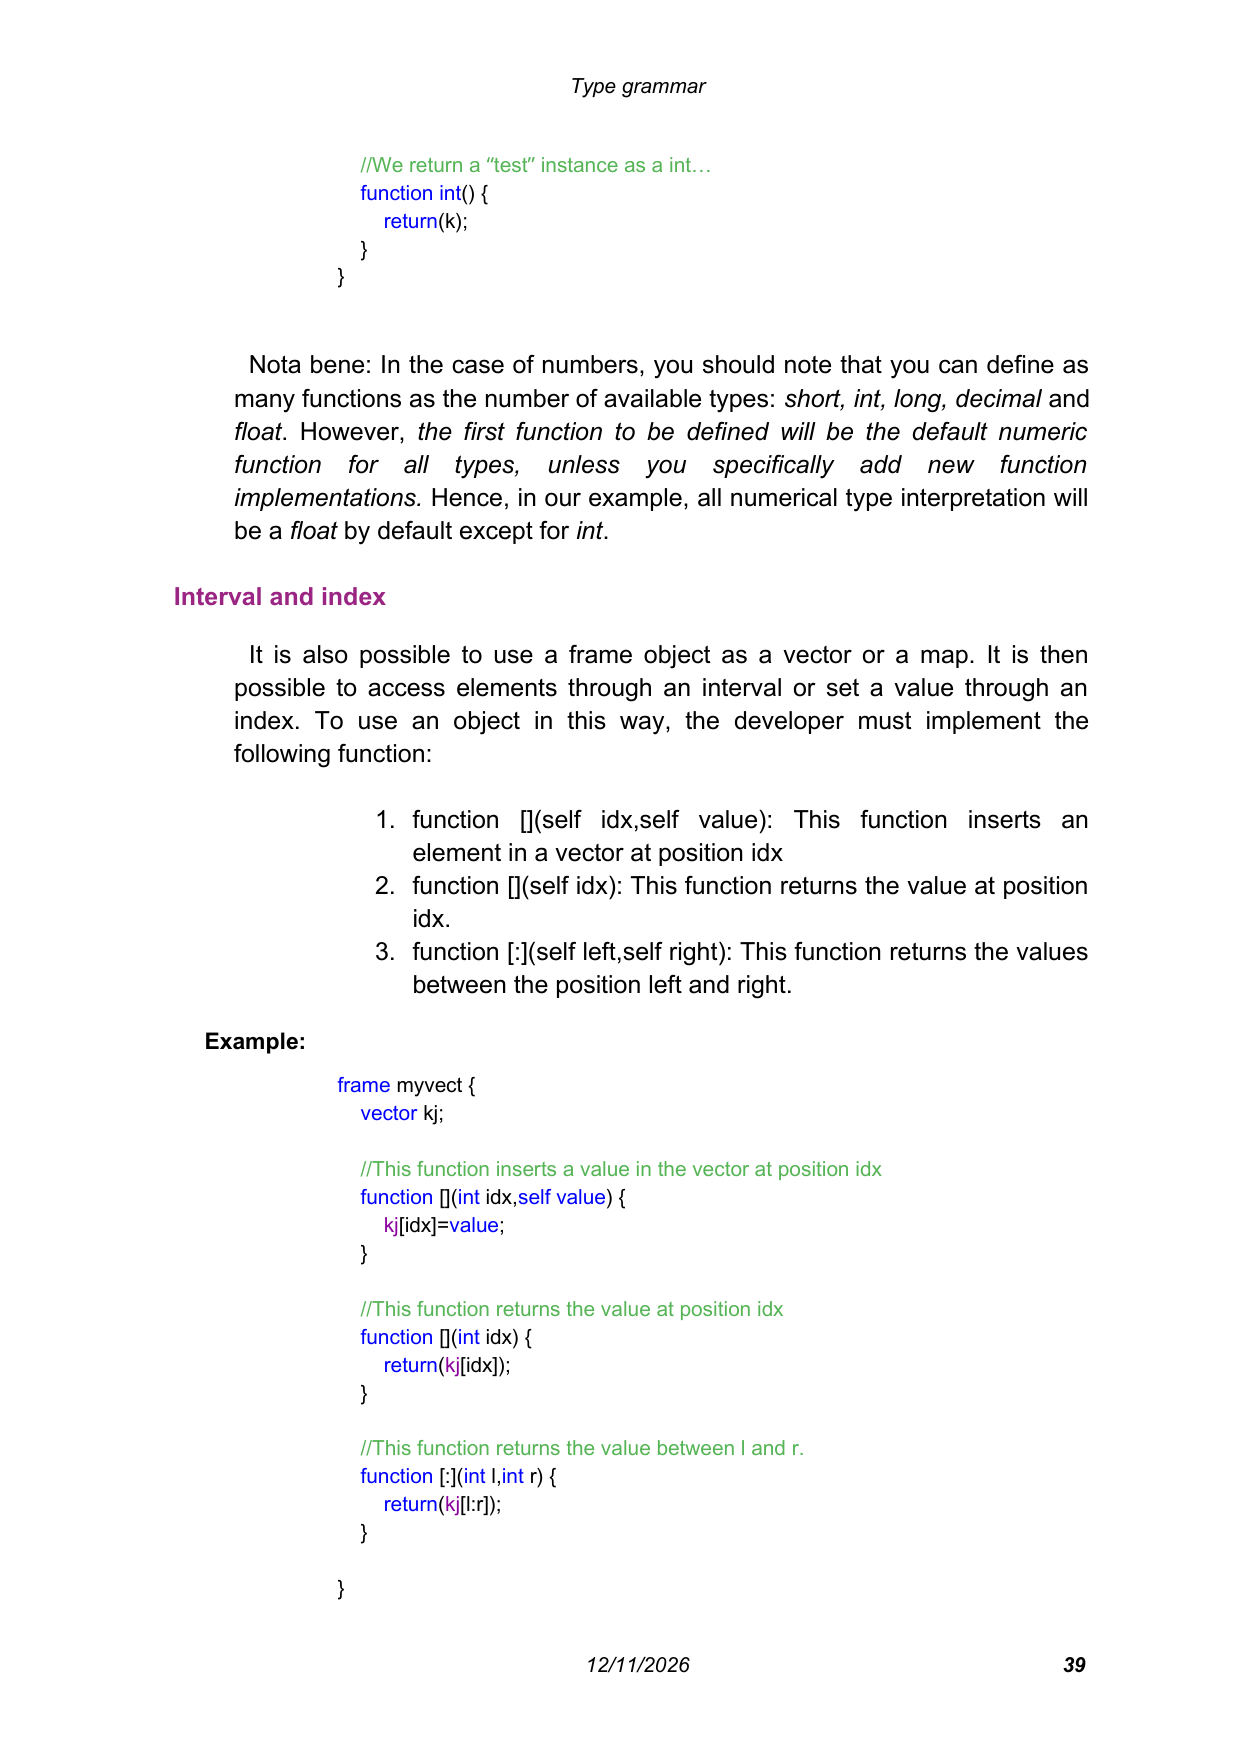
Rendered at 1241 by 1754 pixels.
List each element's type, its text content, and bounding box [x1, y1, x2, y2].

text function [](int idx) { [337, 1322, 1090, 1350]
subtitle Example: [204, 1028, 1090, 1054]
text } [337, 234, 1090, 262]
text } [337, 1573, 1090, 1601]
text return(kj[l:r]); [337, 1489, 1090, 1517]
text //This function inserts a value in the vector at position idx [337, 1154, 1090, 1182]
text function [](int idx,self value) { [337, 1182, 1090, 1210]
text return(kj[idx]); [337, 1350, 1090, 1378]
subtitle Interval and index [174, 582, 1090, 610]
text } [337, 1378, 1090, 1406]
list function [](self idx): This function returns the value at position idx. [375, 871, 1090, 933]
text vector kj; [337, 1098, 1090, 1126]
text } [337, 262, 1090, 289]
text frame myvect { [337, 1071, 1090, 1098]
text //This function returns the value at position idx [337, 1294, 1090, 1322]
list function [:](self left,self right): This function returns the values between the position left and right. [375, 937, 1090, 999]
text //We return a “test” instance as a int… [337, 150, 1090, 178]
text It is also possible to use a frame object as a vector or a map. It is then possible to access elements through an interval or set a value through an index. To use an object in this way, the developer must implement the following function: [234, 640, 1090, 767]
text } [337, 1238, 1090, 1266]
text } [337, 1517, 1090, 1545]
text kj[idx]=value; [337, 1210, 1090, 1238]
text //This function returns the value between l and r. [337, 1433, 1090, 1461]
text Nota bene: In the case of numbers, you should note that you can define as many functions as the number of available types: short, int, long, decimal and float. However, the first function to be defined will be the default numeric function for all types, unless you specifically add new function implementations. Hence, in our example, all numerical type interpretation will be a float by default except for int. [234, 351, 1090, 544]
list function [](self idx,self value): This function inserts an element in a vector at position idx [375, 805, 1090, 867]
text function int() { [337, 178, 1090, 206]
text function [:](int l,int r) { [337, 1461, 1090, 1489]
text return(k); [337, 206, 1090, 234]
